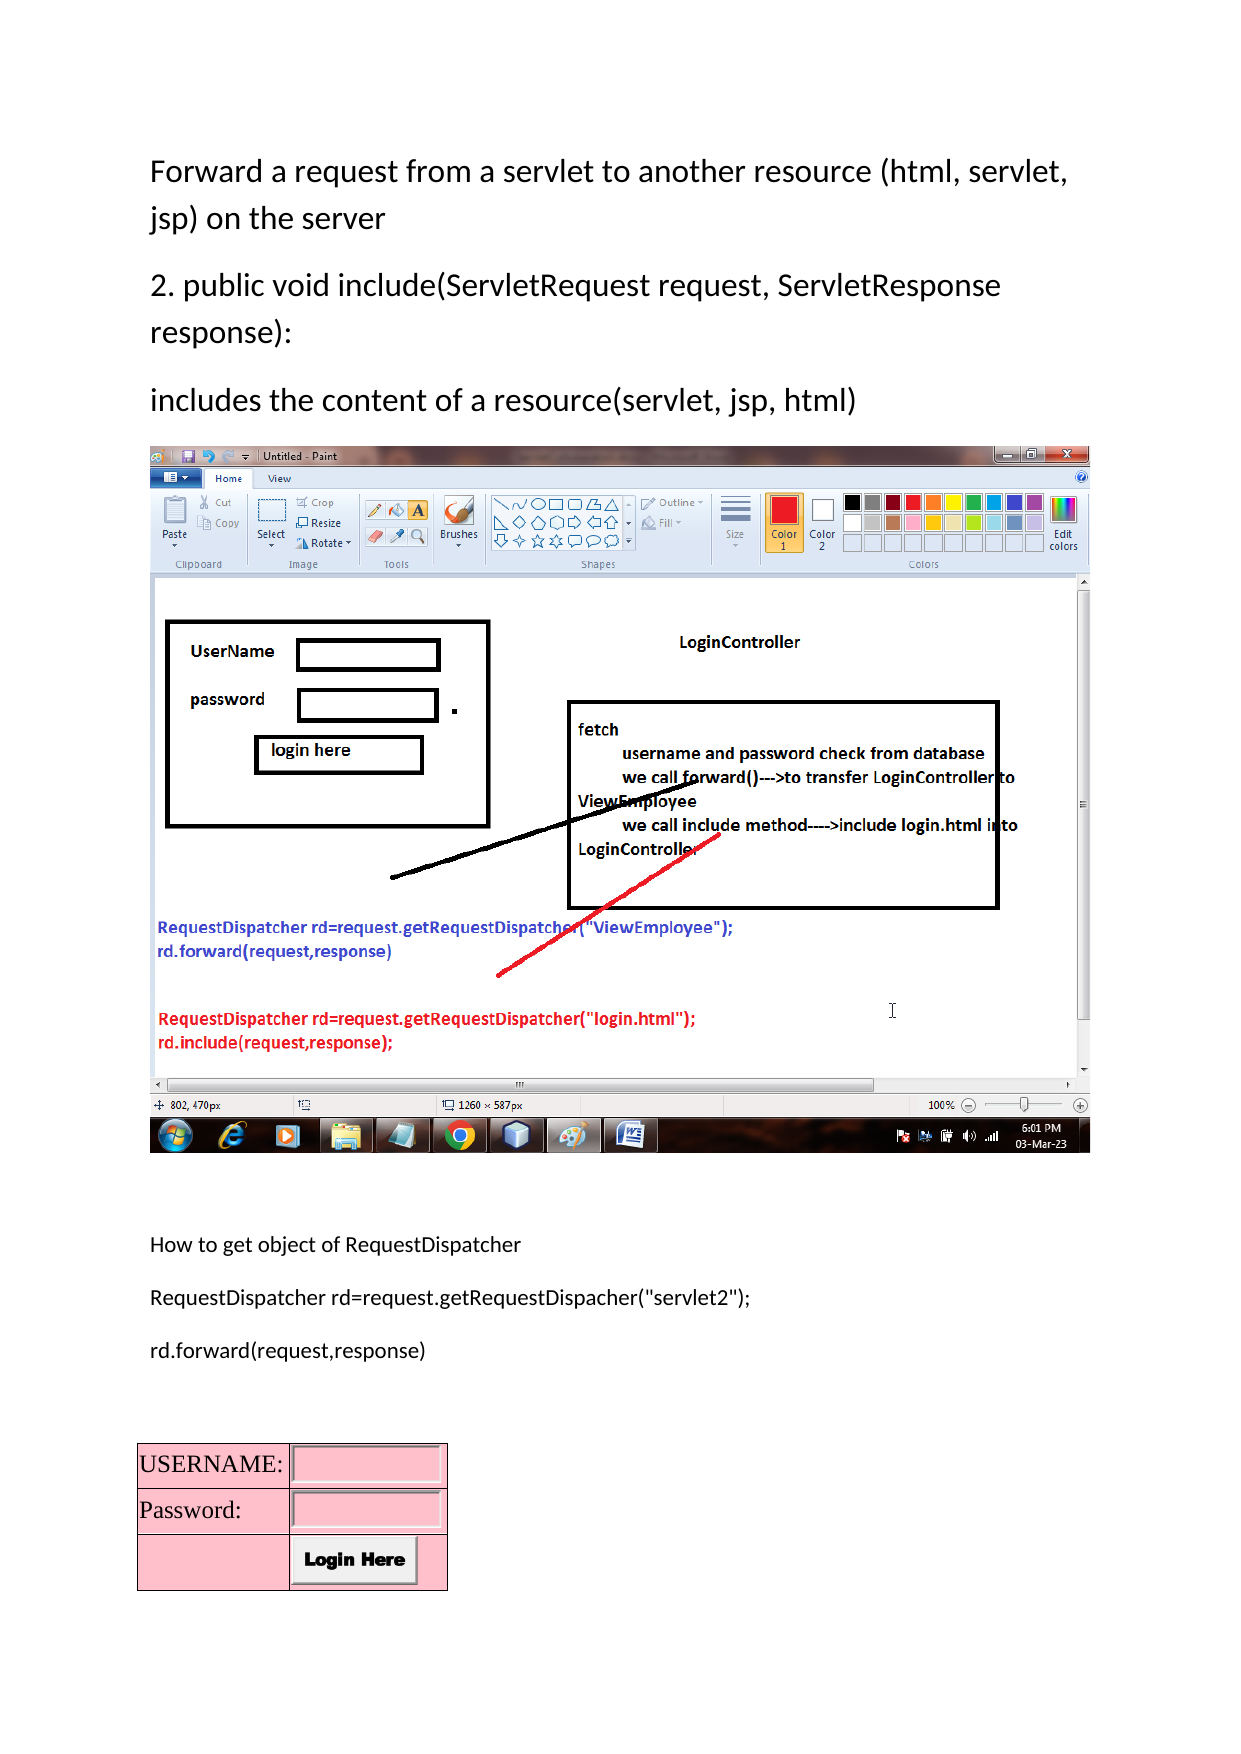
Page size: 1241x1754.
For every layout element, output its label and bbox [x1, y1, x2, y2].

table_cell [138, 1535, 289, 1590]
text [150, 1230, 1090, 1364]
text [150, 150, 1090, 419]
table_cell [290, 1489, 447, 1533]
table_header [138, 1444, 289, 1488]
picture [150, 446, 1091, 1153]
picture [291, 1490, 442, 1528]
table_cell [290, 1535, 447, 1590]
picture [291, 1536, 418, 1585]
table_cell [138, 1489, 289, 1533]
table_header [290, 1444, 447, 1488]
picture [291, 1445, 442, 1483]
